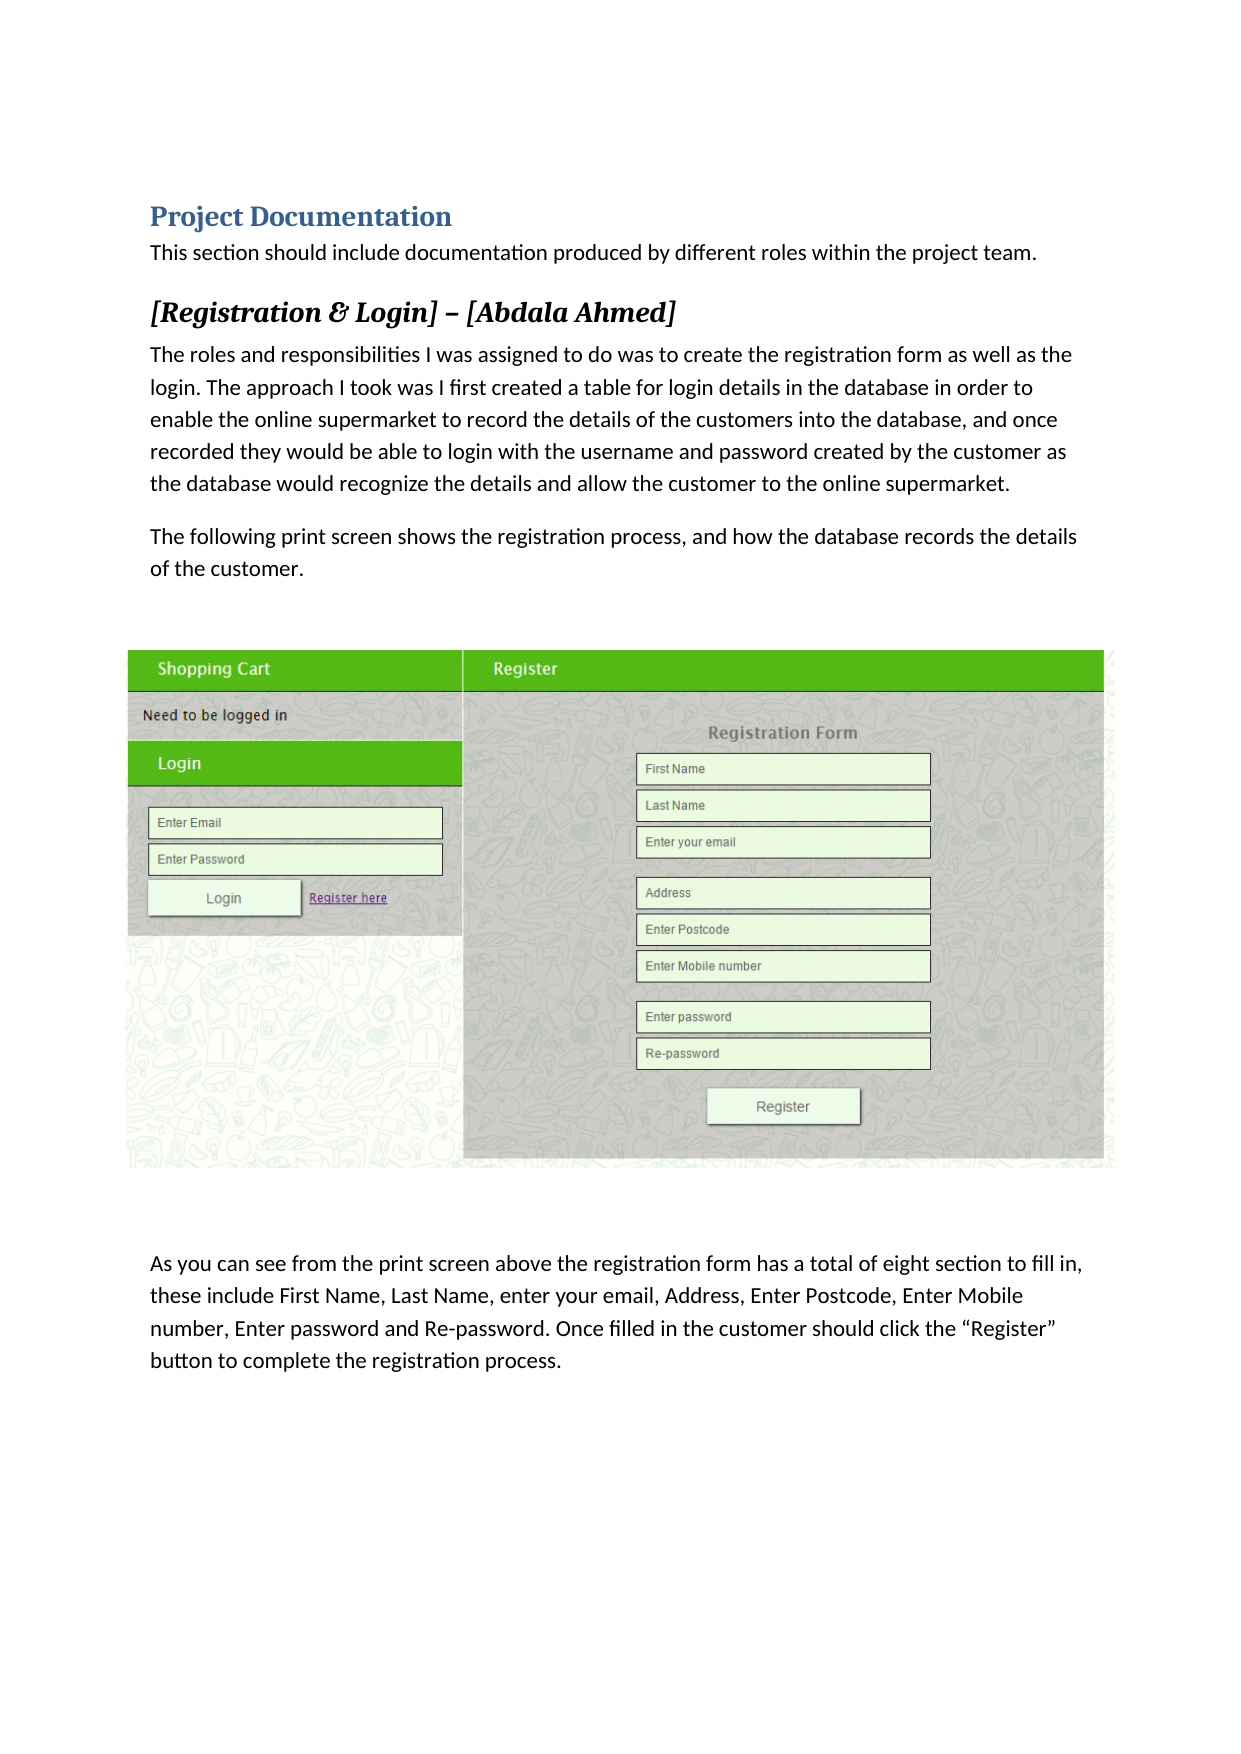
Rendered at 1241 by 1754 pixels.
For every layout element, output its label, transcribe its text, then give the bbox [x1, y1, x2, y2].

text As you can see from the print screen above the registration form has a total of eight section to fill in, these include First Name, Last Name, enter your email, Address, Enter Postcode, Enter Mobile number, Enter password and Re-password. Once filled in the customer should click the “Register” button to complete the registration process. [150, 1249, 1090, 1374]
subtitle [Registration & Login] – [Abdala Ahmed] [150, 296, 1090, 329]
picture [125, 650, 1115, 1168]
subtitle Project Documentation [150, 200, 1090, 233]
text This section should include documentation produced by different roles within the project team. [150, 238, 1090, 267]
text The roles and responsibilities I was assigned to do was to create the registration form as well as the login. The approach I took was I first created a table for login details in the database in order to enable the online supermarket to record the details of the customers into the database, and once recorded they would be able to login with the username and password created by the customer as the database would recognize the details and allow the customer to the online supermarket. [150, 341, 1090, 497]
text The following print screen shows the registration process, and how the database records the details of the customer. [150, 522, 1090, 582]
